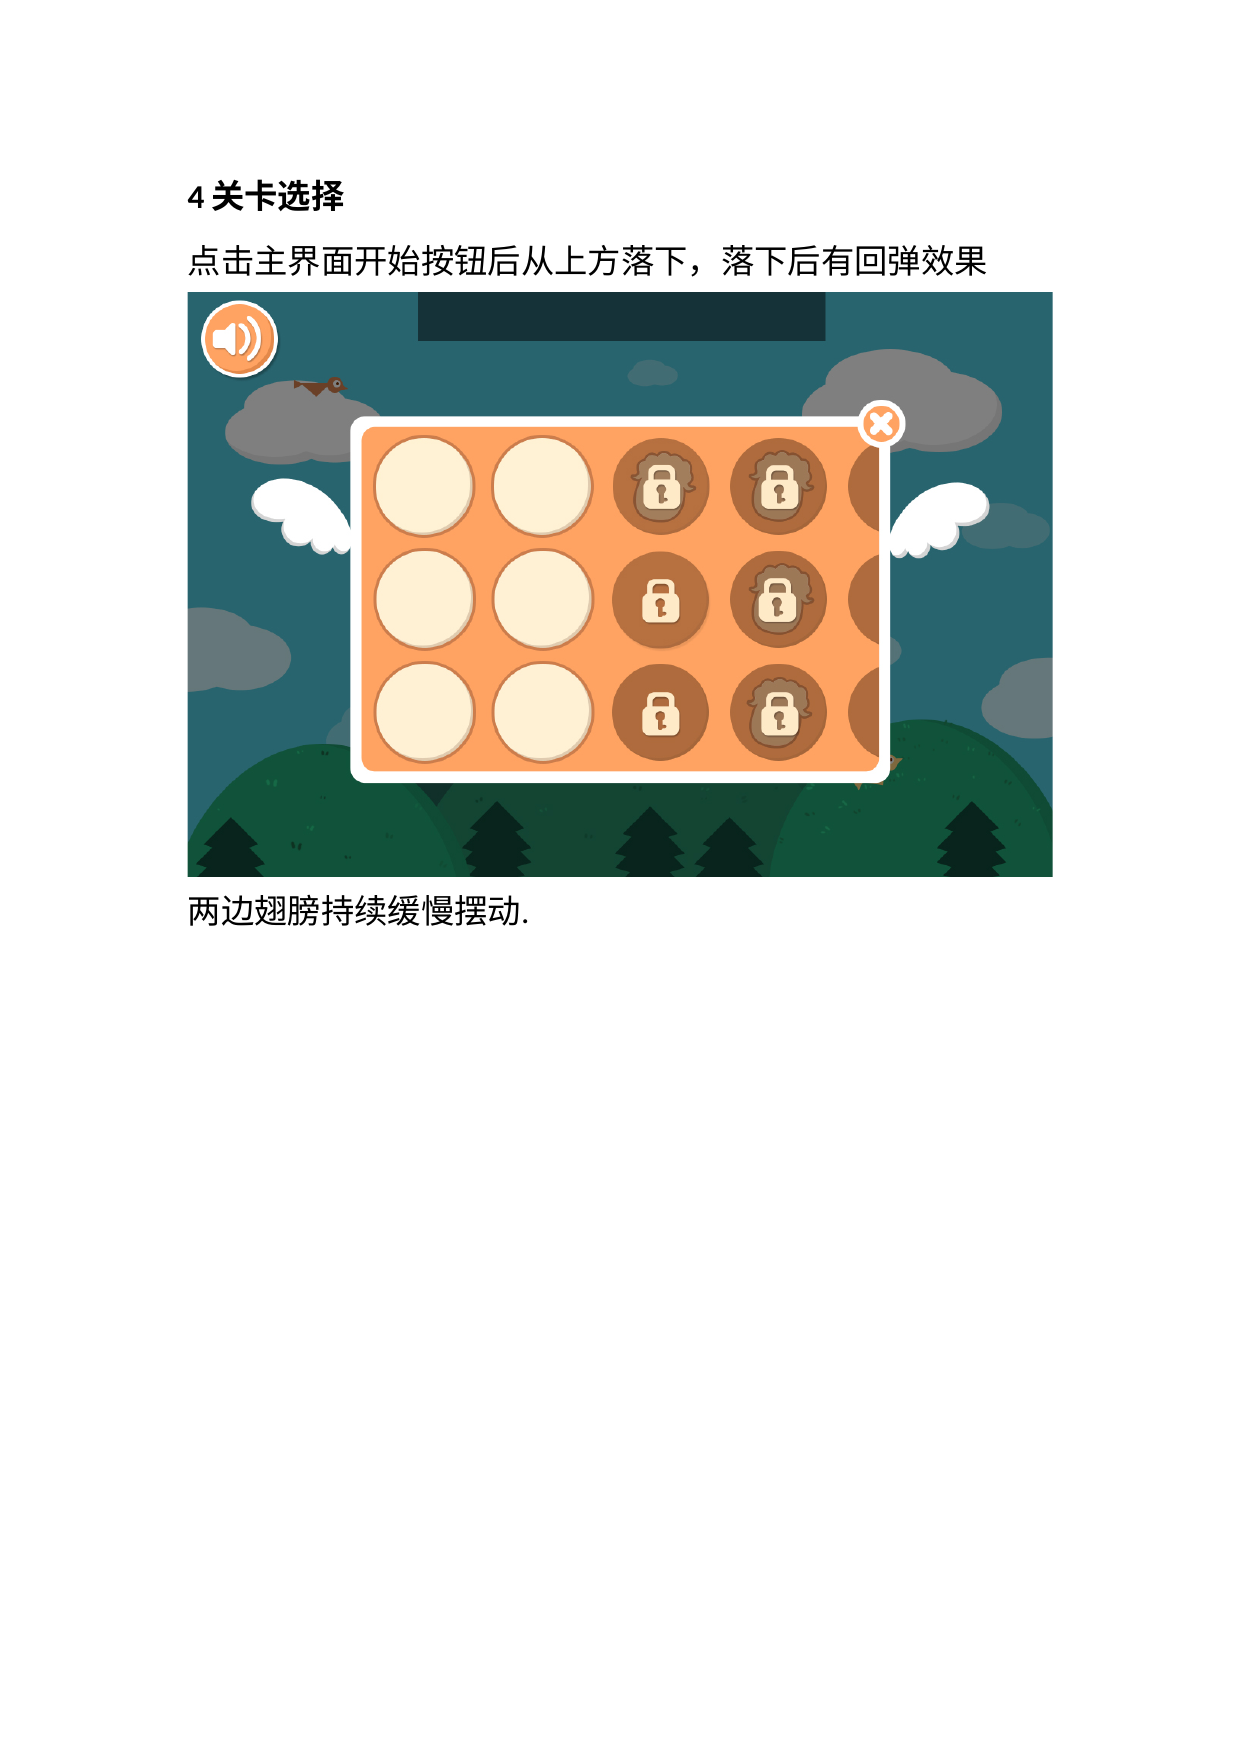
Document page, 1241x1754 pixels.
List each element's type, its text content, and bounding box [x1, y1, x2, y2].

picture [187, 292, 1053, 877]
text 两边翅膀持续缓慢摆动. [187, 877, 1053, 942]
text 点击主界面开始按钮后从上方落下，落下后有回弹效果 [187, 227, 1053, 292]
text 4关卡选择 [187, 162, 1053, 227]
